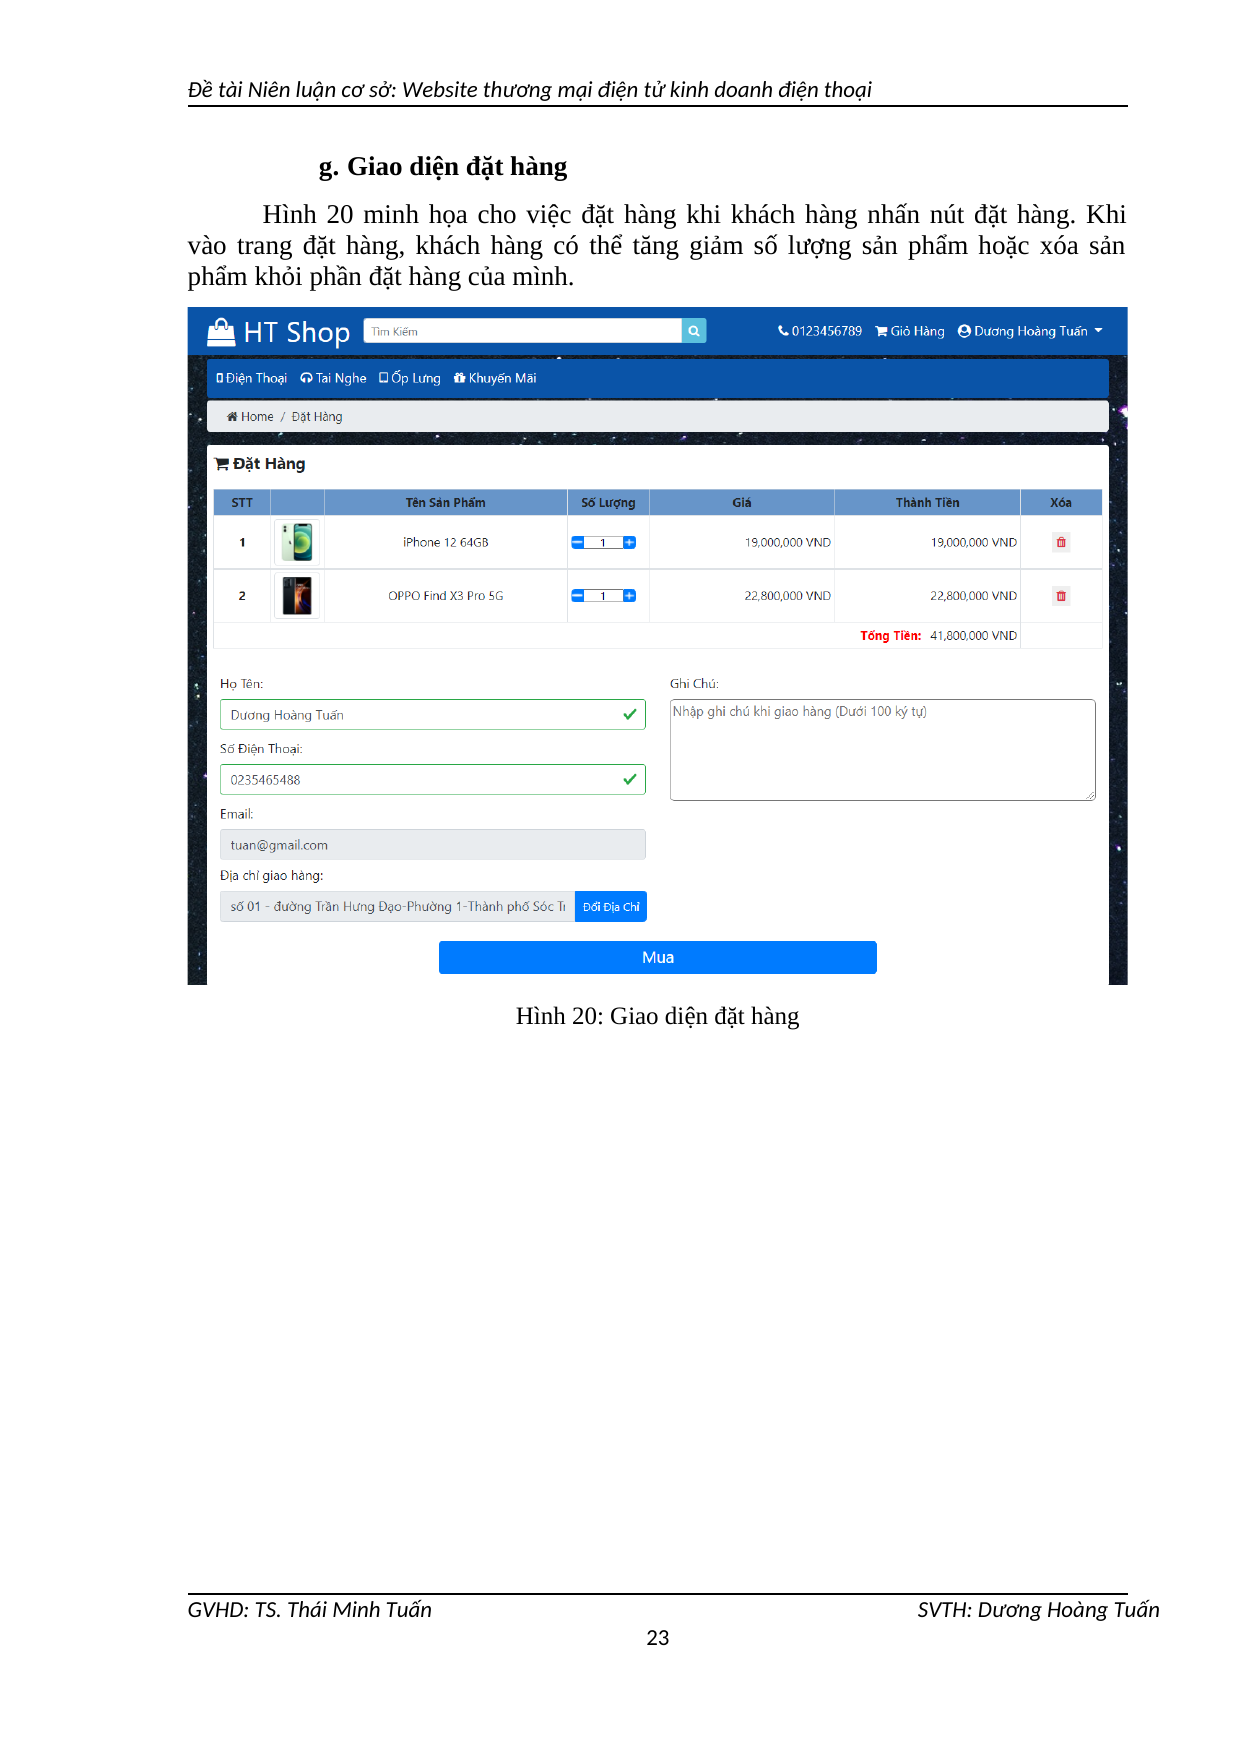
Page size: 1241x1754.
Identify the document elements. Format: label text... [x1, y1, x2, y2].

picture [187, 307, 1128, 985]
text Hình 20: Giao diện đặt hàng [187, 1001, 1128, 1030]
text Hình 20 minh họa cho việc đặt hàng khi khách hàng nhấn nút đặt hàng. Khi vào trang đặt hàng, khách hàng có thể tăng giảm số lượng sản phẩm hoặc xóa sản phẩm khỏi phần đặt hàng của mình. [187, 198, 1128, 291]
list Giao diện đặt hàng [319, 150, 1128, 181]
